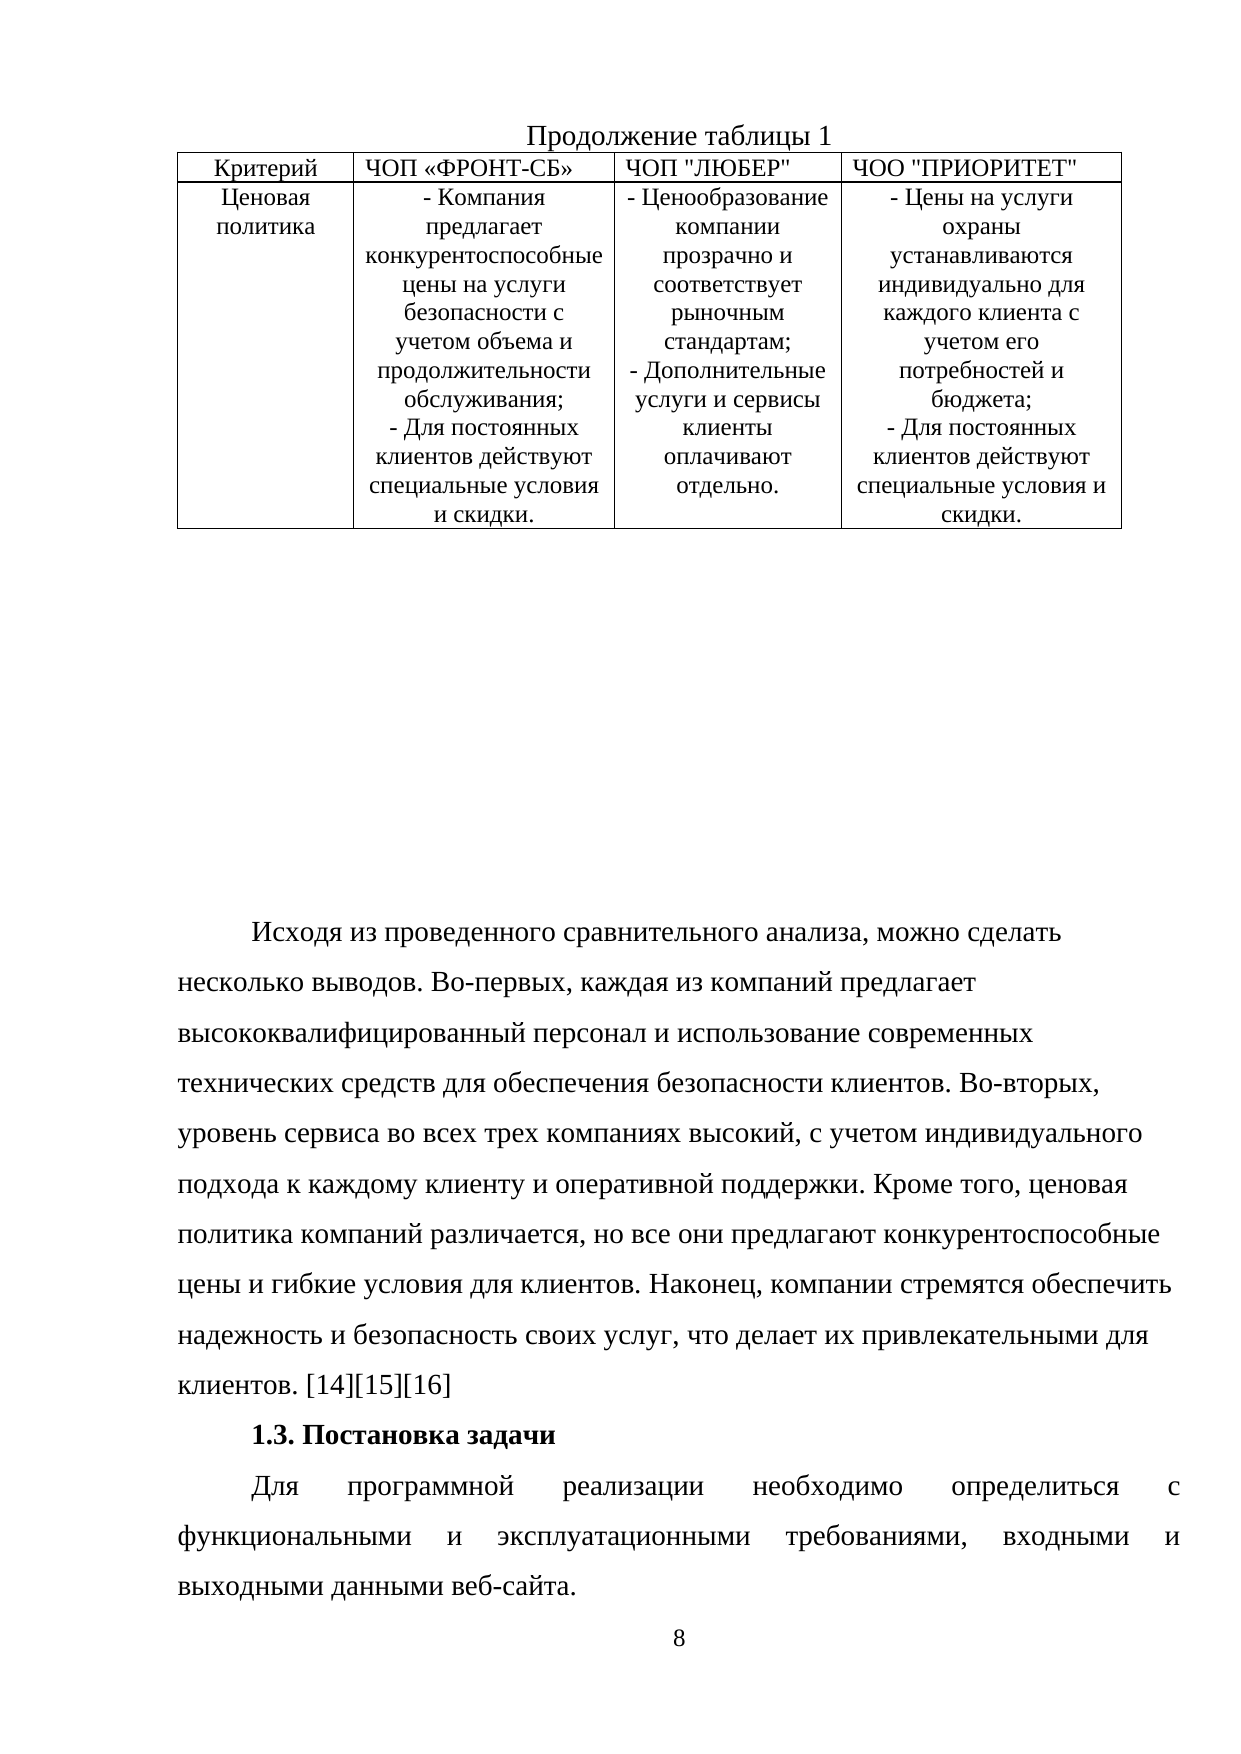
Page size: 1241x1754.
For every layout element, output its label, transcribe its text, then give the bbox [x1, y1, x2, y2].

table_header ЧОП "ЛЮБЕР" [615, 153, 841, 181]
subtitle 1.3. Постановка задачи [177, 1417, 1181, 1451]
text Продолжение таблицы 1 [177, 118, 1181, 152]
table_header ЧОП «ФРОНТ-СБ» [354, 153, 614, 181]
table_cell - Ценообразование компании прозрачно и соответствует рыночным стандартам; - Дополнительные услуги и сервисы клиенты оплачивают отдельно. [615, 183, 841, 527]
table_header ЧОО "ПРИОРИТЕТ" [842, 153, 1121, 181]
table_cell Ценовая политика [178, 183, 353, 527]
table_cell - Компания предлагает конкурентоспособные цены на услуги безопасности с учетом объема и продолжительности обслуживания; - Для постоянных клиентов действуют специальные условия и скидки. [354, 183, 614, 527]
text Для программной реализации необходимо определиться с функциональными и эксплуатационными требованиями, входными и выходными данными веб-сайта. [177, 1468, 1181, 1602]
text Исходя из проведенного сравнительного анализа, можно сделать несколько выводов. Во-первых, каждая из компаний предлагает высококвалифицированный персонал и использование современных технических средств для обеспечения безопасности клиентов. Во-вторых, уровень сервиса во всех трех компаниях высокий, с учетом индивидуального подхода к каждому клиенту и оперативной поддержки. Кроме того, ценовая политика компаний различается, но все они предлагают конкурентоспособные цены и гибкие условия для клиентов. Наконец, компании стремятся обеспечить надежность и безопасность своих услуг, что делает их привлекательными для клиентов. [14][15][16] [177, 914, 1181, 1401]
table_cell - Цены на услуги охраны устанавливаются индивидуально для каждого клиента с учетом его потребностей и бюджета; - Для постоянных клиентов действуют специальные условия и скидки. [842, 183, 1121, 527]
table_header Критерий [178, 153, 353, 181]
